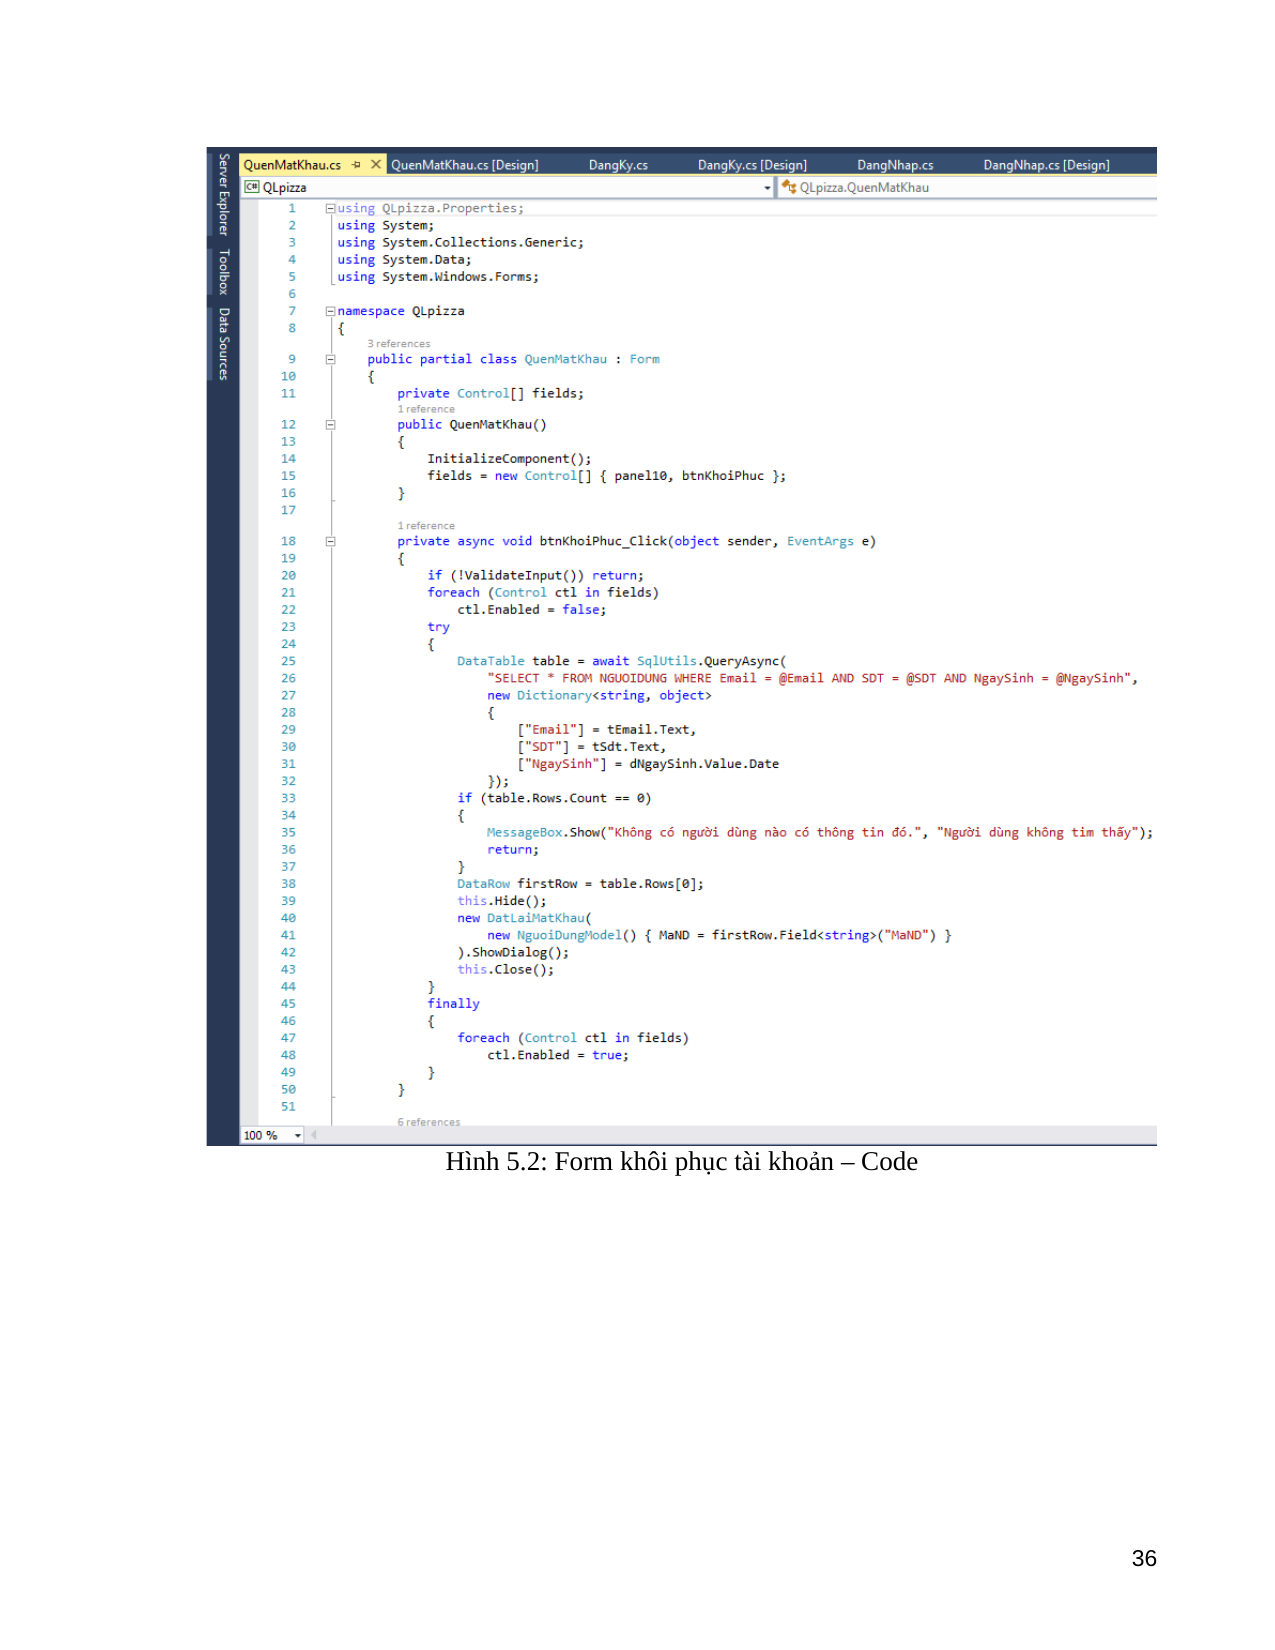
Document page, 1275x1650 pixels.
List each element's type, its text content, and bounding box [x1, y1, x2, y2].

picture [206, 147, 1157, 1146]
text Hình 5.2: Form khôi phục tài khoản – Code [207, 1146, 1157, 1177]
